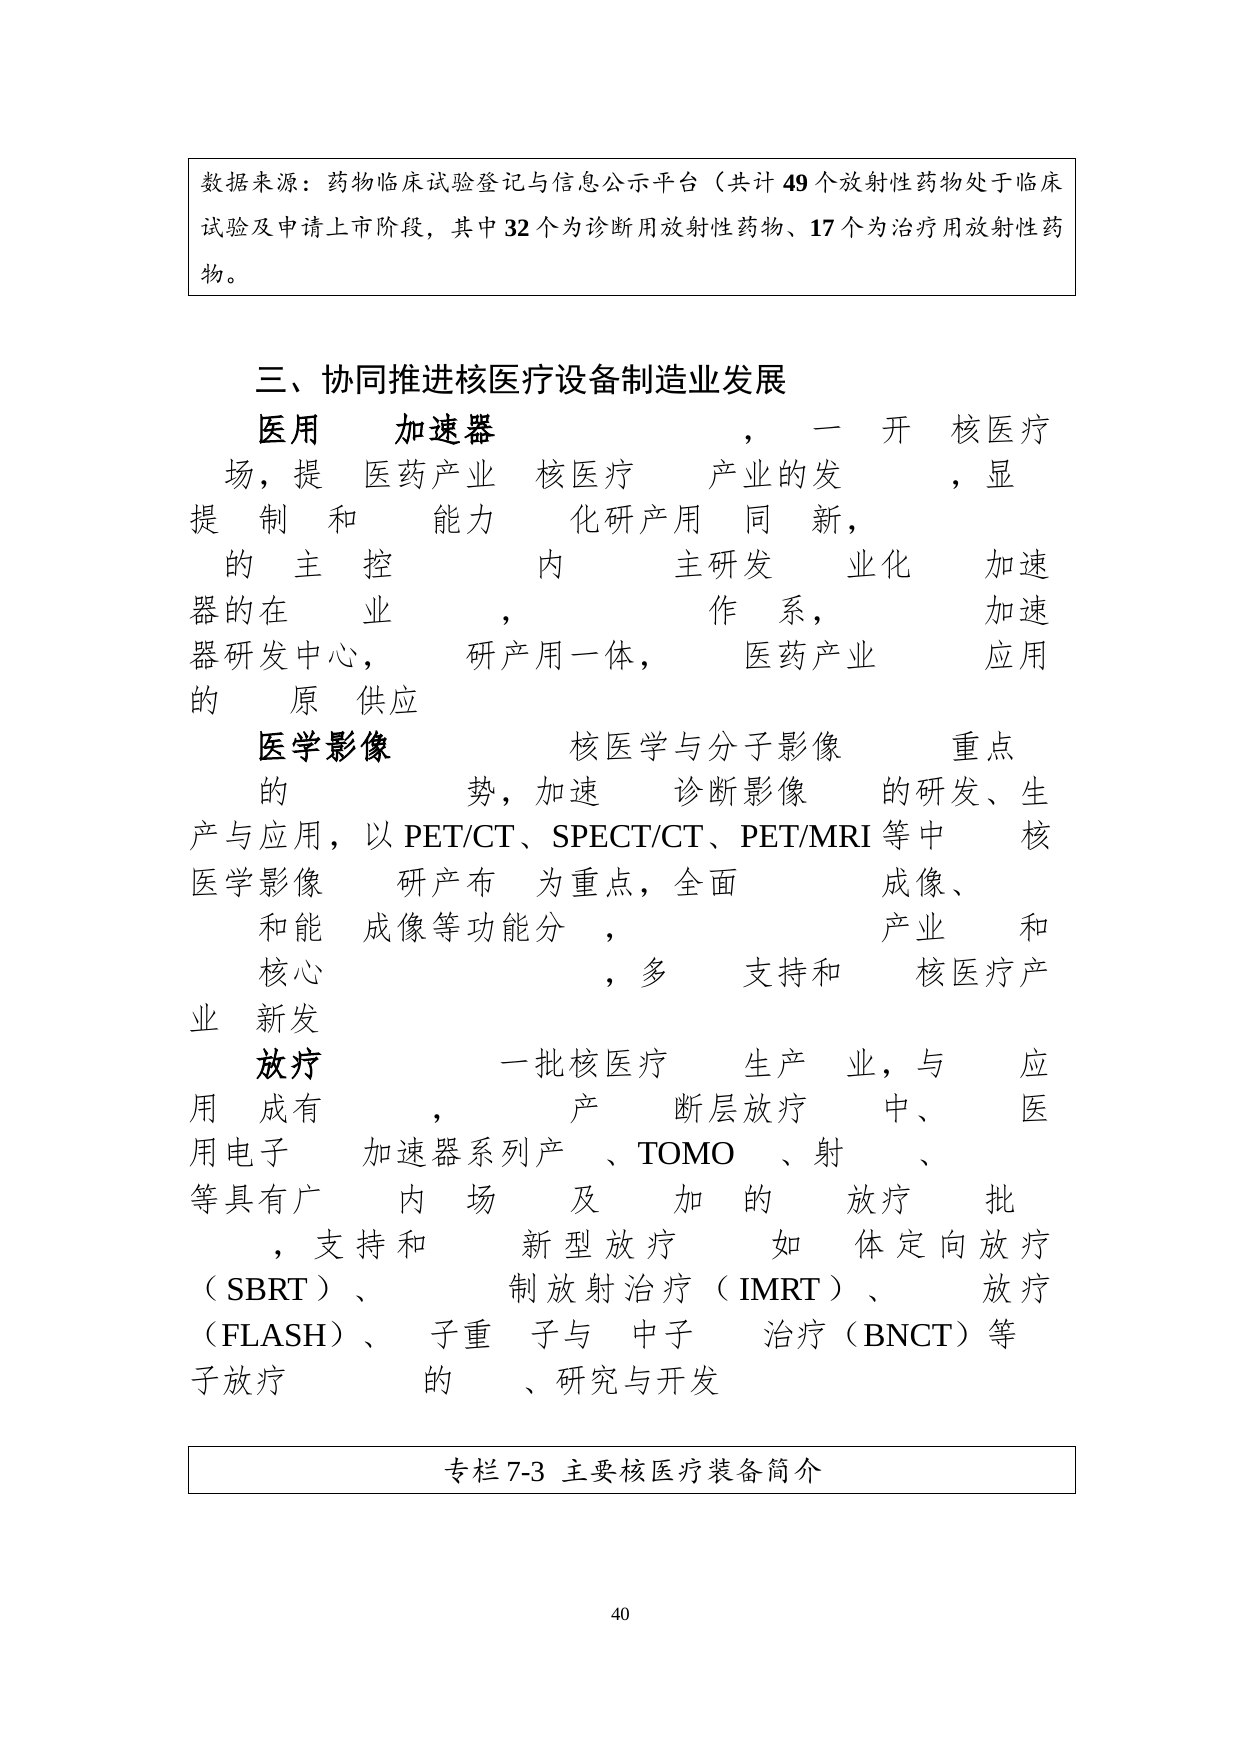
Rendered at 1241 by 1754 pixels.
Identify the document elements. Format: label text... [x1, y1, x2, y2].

text 医学影像装备。依托核医学与分子影像四川省重点实验室的平台资源优势，加速高端诊断影像装备的研发、生产与应用，以PET/CT、SPECT/CT、PET/MRI等中高端核医学影像装备研产布局为重点，全面扩展四维成像、动态灌注和能谱成像等功能分析，将相关项目纳入产业基础和关键核心技术攻关任务清单，多维度支持和引导核医疗产业创新发展。 [187, 721, 1053, 1038]
subtitle 三、协同推进核医疗设备制造业发展 [187, 341, 1053, 404]
text 放疗装备。引进一批核医疗装备生产企业，与临床应用形成有效衔接，推进国产螺旋断层放疗装备中、高端医用电子直线加速器系列产品、TOMO刀、射波刀、伽马刀等具有广阔国内市场需求及高附加值的先进放疗装备批量入园，支持和推进新型放疗技术如立体定向放疗（SBRT）、强度调制放射治疗（IMRT）、闪光放疗（FLASH）、质子重离子与硼中子俘获治疗（BNCT）等粒子放疗相关装备的引入、研究与开发。 [187, 1038, 1053, 1401]
table_cell 数据来源：药物临床试验登记与信息公示平台（共计49个放射性药物处于临床试验及申请上市阶段，其中32个为诊断用放射性药物、17个为治疗用放射性药物。 [189, 159, 1075, 295]
table_header 专栏7-3 主要核医疗装备简介 [189, 1447, 1075, 1492]
text 医用回旋加速器。围绕临床需求，进一步开拓核医疗市场，提高医药产业园核医疗装备产业的发展水平，显著提升制造和配套能力。深化研产用协同创新，确保关键装备的自主可控。联动国内首家自主研发并商业化回旋加速器的在川企业玖谊源，积极建立合作关系，设立回旋加速器研发中心，促进研产用一体，夯实医药产业园临床应用的上游原料供应。 [187, 404, 1053, 721]
